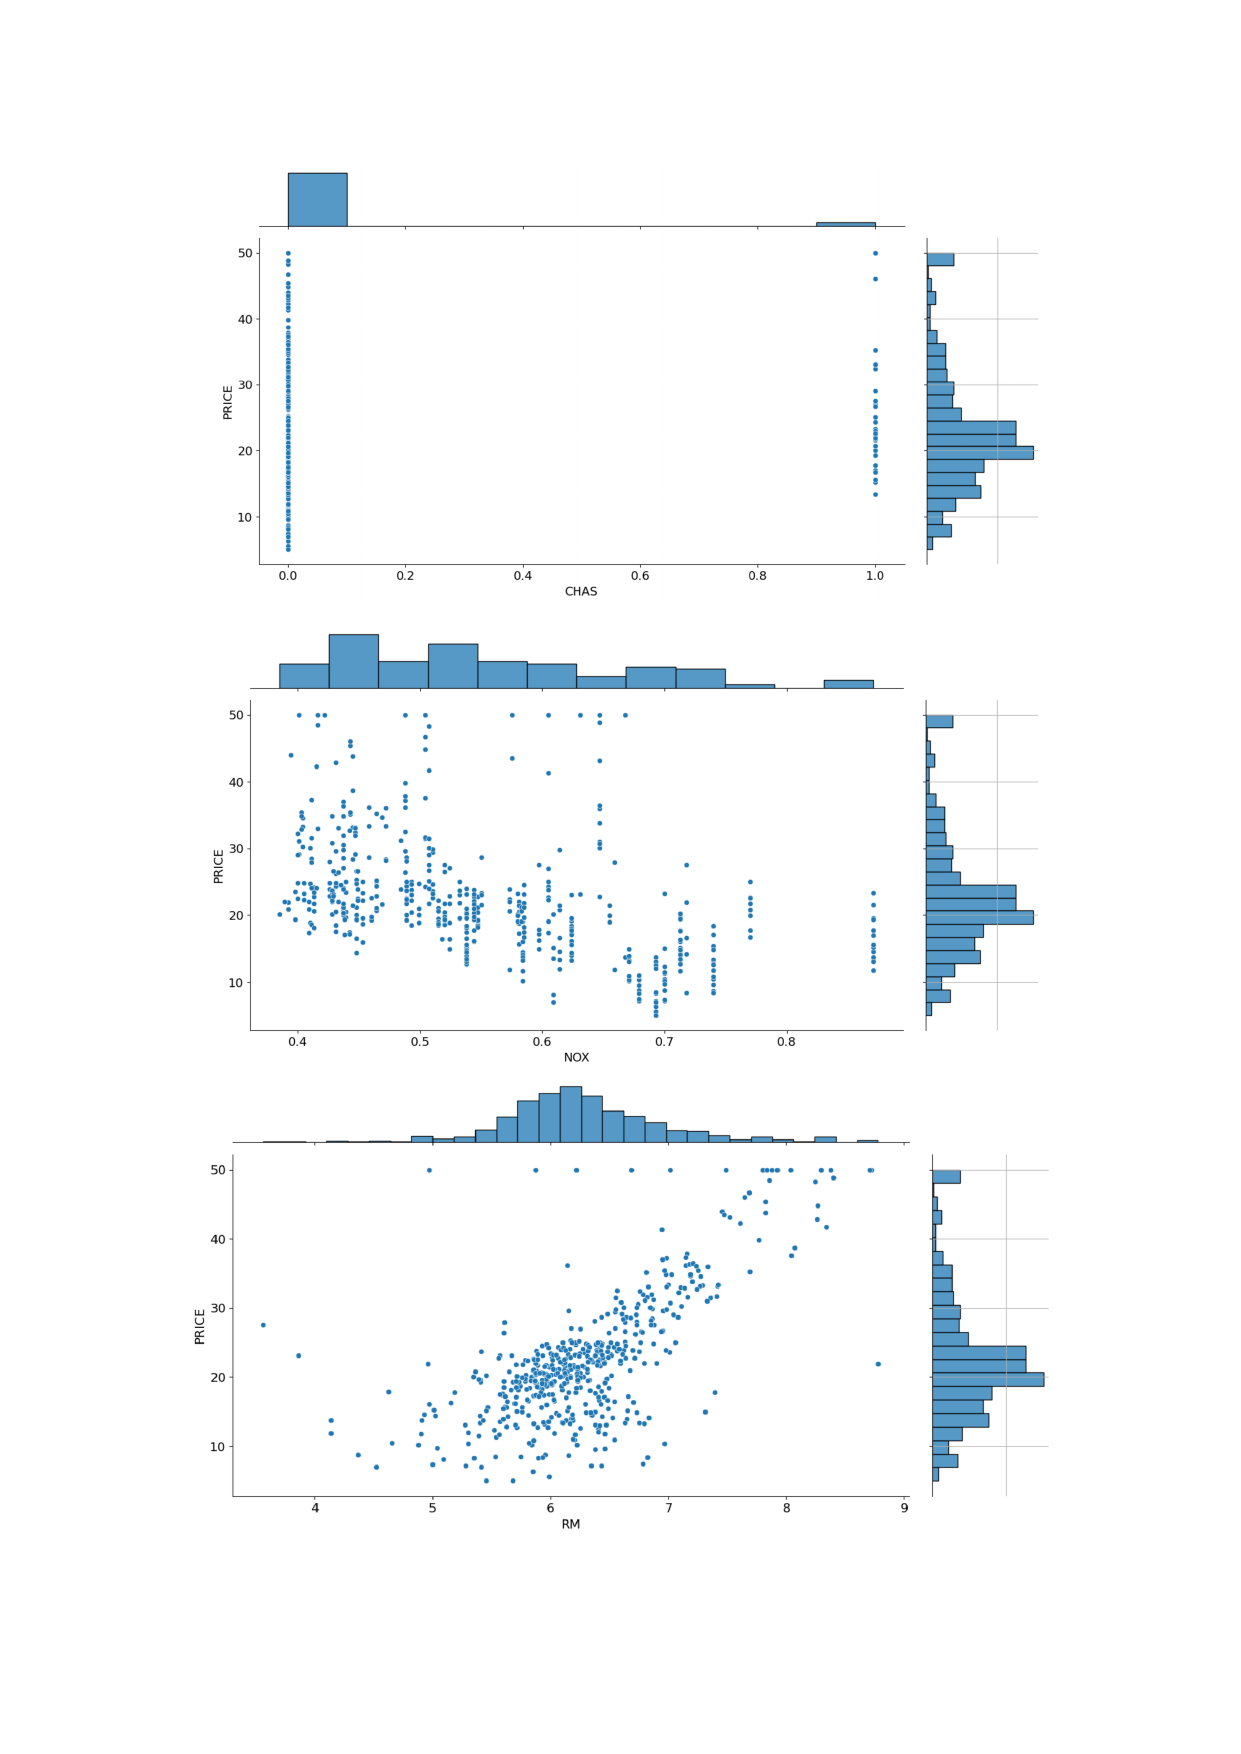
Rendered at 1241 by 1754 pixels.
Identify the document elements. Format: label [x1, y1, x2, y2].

picture [187, 162, 1053, 603]
picture [187, 617, 1052, 1534]
